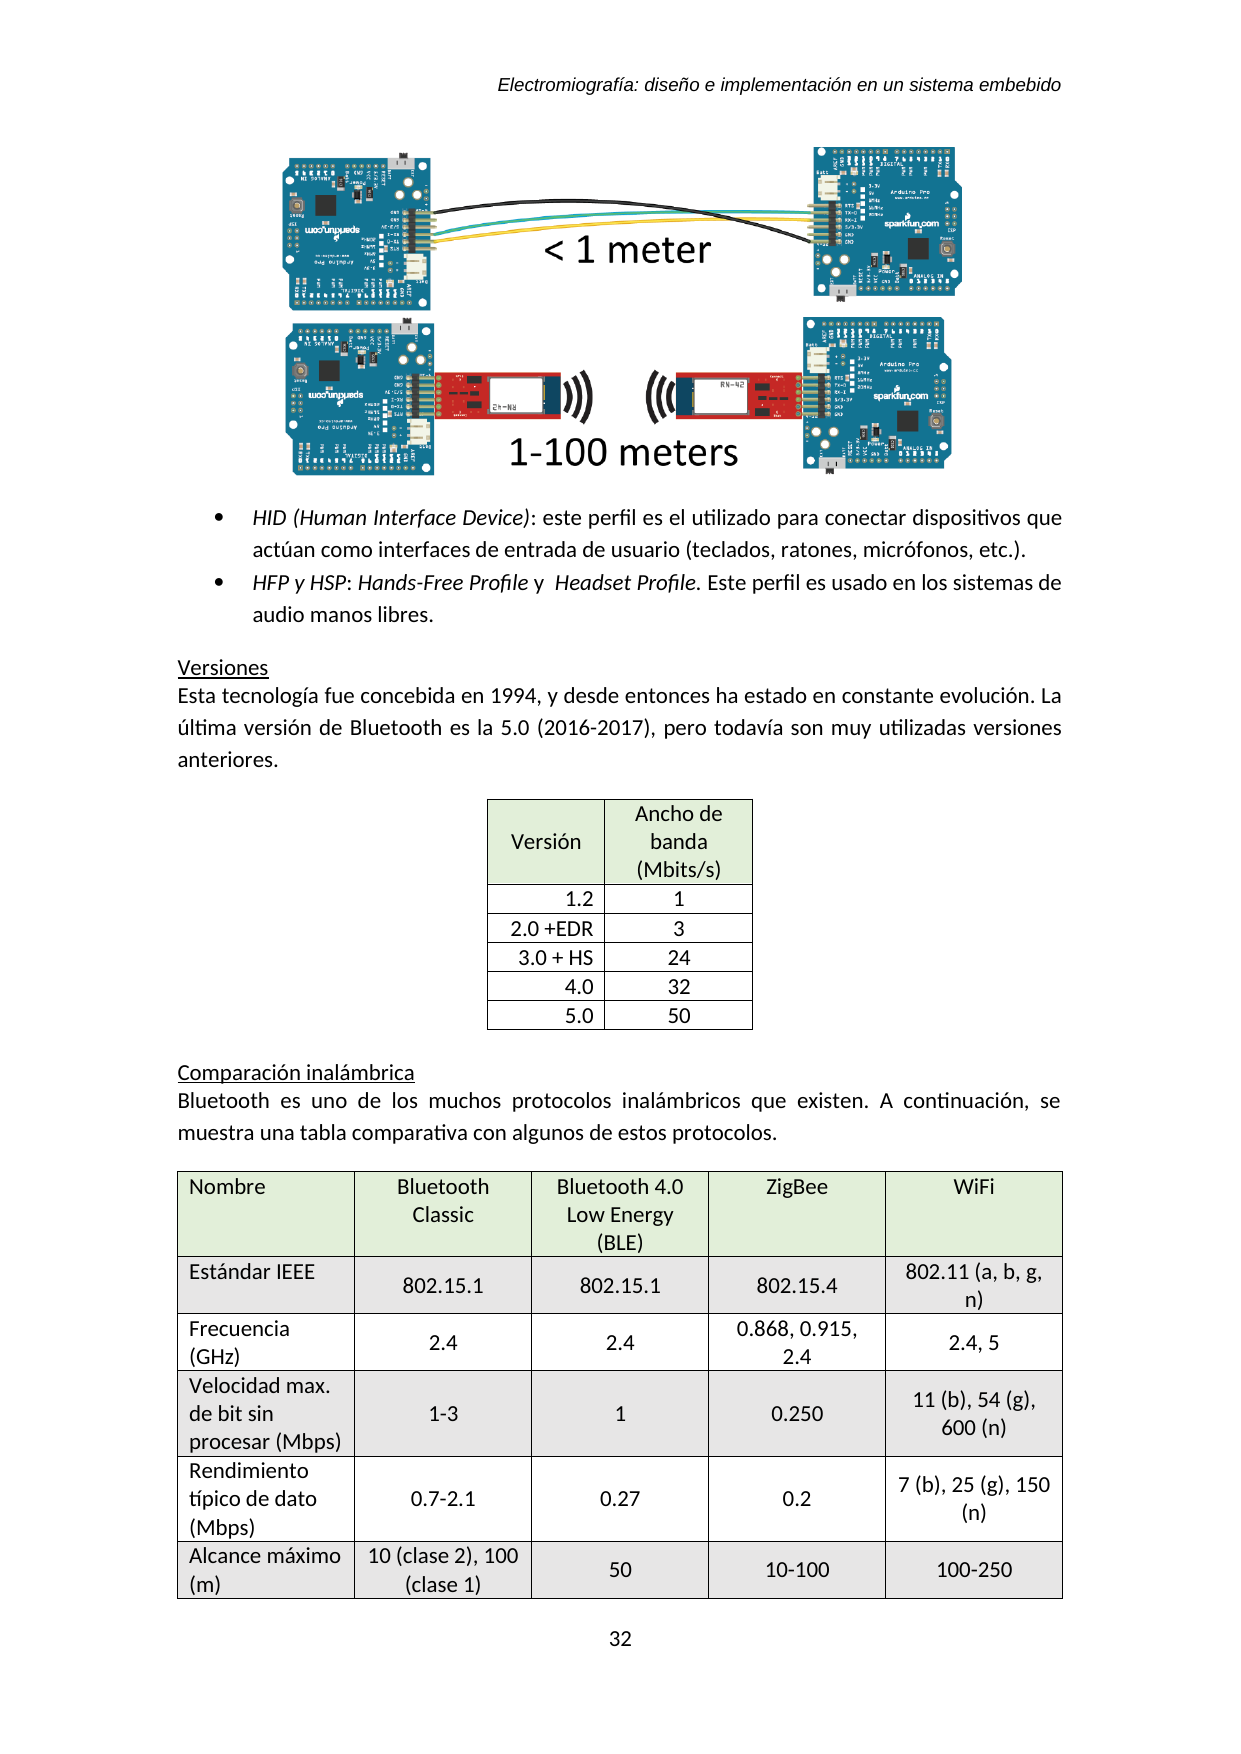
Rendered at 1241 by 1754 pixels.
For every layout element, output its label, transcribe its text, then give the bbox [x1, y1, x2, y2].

table_cell 50 [532, 1542, 708, 1598]
table_cell 50 [605, 1001, 752, 1029]
table_cell 1 [532, 1371, 708, 1456]
table_cell 100-250 [886, 1542, 1062, 1598]
table_cell 10 (clase 2), 100 (clase 1) [355, 1542, 531, 1598]
table_cell 0.868, 0.915, 2.4 [709, 1314, 885, 1370]
text Esta tecnología fue concebida en 1994, y desde entonces ha estado en constante evolución. La última versión de Bluetooth es la 5.0 (2016-2017), pero todavía son muy utilizadas versiones anteriores. [177, 681, 1063, 773]
table_header Versión [488, 800, 604, 883]
table_cell 2.4 [532, 1314, 708, 1370]
table_cell 5.0 [488, 1001, 604, 1029]
table_cell 11 (b), 54 (g), 600 (n) [886, 1371, 1062, 1456]
list HID (Human Interface Device): este perfil es el utilizado para conectar dispositivos que actúan como interfaces de entrada de usuario (teclados, ratones, micrófonos, etc.). [215, 503, 1063, 564]
text Versiones [177, 653, 1063, 681]
table_cell 1.2 [488, 885, 604, 913]
table_cell 802.15.1 [532, 1257, 708, 1313]
table_header Nombre [178, 1172, 354, 1256]
table_cell 0.250 [709, 1371, 885, 1456]
table_cell 2.4, 5 [886, 1314, 1062, 1370]
picture [277, 147, 963, 479]
table_header ZigBee [709, 1172, 885, 1256]
table_cell Rendimiento típico de dato (Mbps) [178, 1457, 354, 1541]
text Comparación inalámbrica [177, 1058, 1063, 1086]
table_cell Frecuencia (GHz) [178, 1314, 354, 1370]
table_cell 3 [605, 914, 752, 942]
table_cell 2.0 +EDR [488, 914, 604, 942]
list HFP y HSP: Hands-Free Profile y Headset Profile. Este perfil es usado en los sistemas de audio manos libres. [215, 568, 1063, 628]
table_cell 2.4 [355, 1314, 531, 1370]
text Bluetooth es uno de los muchos protocolos inalámbricos que existen. A continuación, se muestra una tabla comparativa con algunos de estos protocolos. [177, 1086, 1063, 1146]
table_cell 0.2 [709, 1457, 885, 1541]
table_cell 1 [605, 885, 752, 913]
table_cell Alcance máximo (m) [178, 1542, 354, 1598]
table_cell 802.15.1 [355, 1257, 531, 1313]
table_cell 0.7-2.1 [355, 1457, 531, 1541]
table_cell 1-3 [355, 1371, 531, 1456]
table_cell 24 [605, 943, 752, 971]
table_header WiFi [886, 1172, 1062, 1256]
table_cell 7 (b), 25 (g), 150 (n) [886, 1457, 1062, 1541]
table_cell 802.15.4 [709, 1257, 885, 1313]
table_cell 0.27 [532, 1457, 708, 1541]
table_cell Estándar IEEE [178, 1257, 354, 1313]
table_cell 802.11 (a, b, g, n) [886, 1257, 1062, 1313]
table_header Ancho de banda (Mbits/s) [605, 800, 752, 883]
table_cell 32 [605, 972, 752, 1000]
table_header Bluetooth Classic [355, 1172, 531, 1256]
table_cell 3.0 + HS [488, 943, 604, 971]
table_cell Velocidad max. de bit sin procesar (Mbps) [178, 1371, 354, 1456]
table_header Bluetooth 4.0 Low Energy (BLE) [532, 1172, 708, 1256]
table_cell 4.0 [488, 972, 604, 1000]
table_cell 10-100 [709, 1542, 885, 1598]
